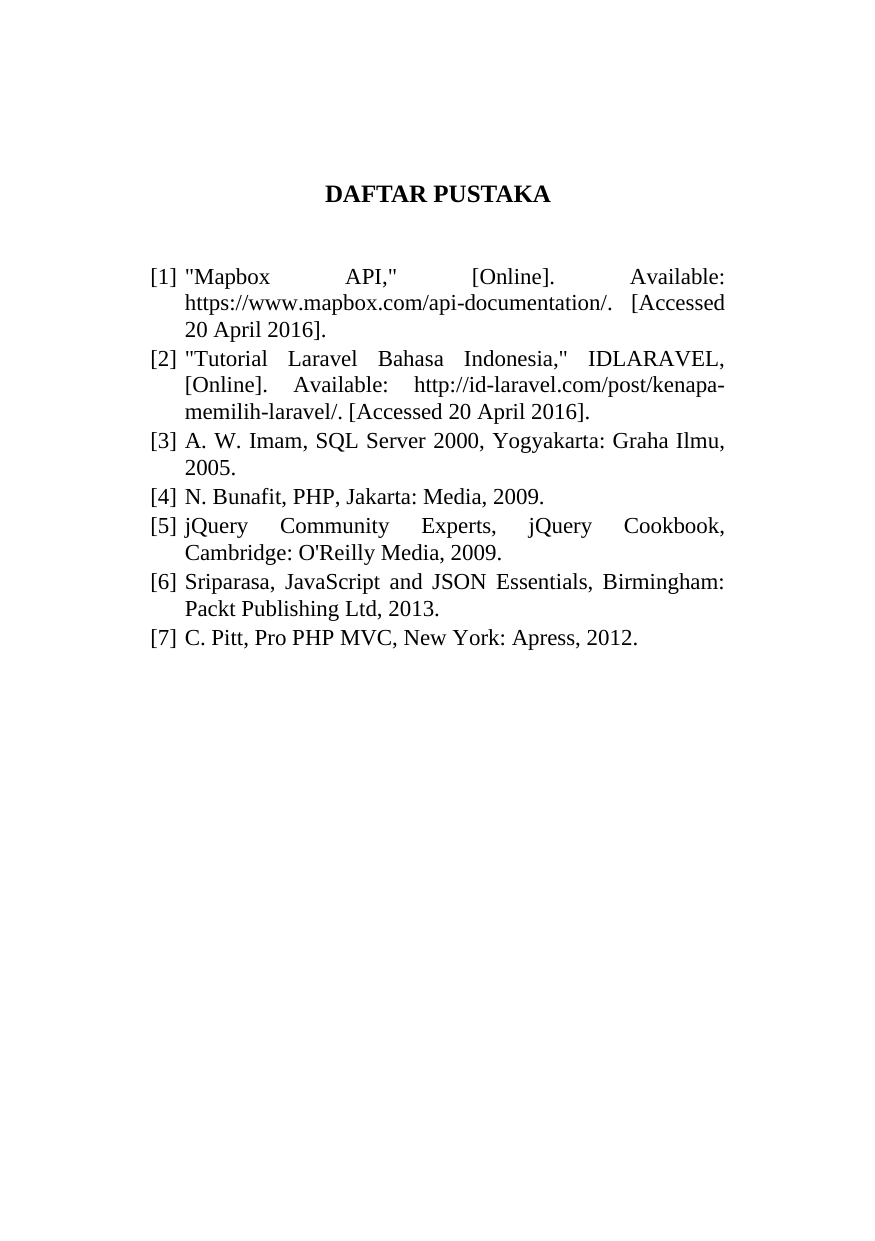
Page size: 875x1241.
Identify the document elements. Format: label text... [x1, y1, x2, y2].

table_cell [3] [149, 426, 183, 482]
table_header [1] [149, 261, 183, 343]
table_cell [2] [149, 344, 183, 426]
table_cell A. W. Imam, SQL Server 2000, Yogyakarta: Graha Ilmu, 2005. [183, 426, 727, 482]
table_cell [7] [149, 623, 183, 652]
table_cell [6] [149, 567, 183, 623]
subtitle DAFTAR PUSTAKA [148, 179, 727, 208]
table_cell Sriparasa, JavaScript and JSON Essentials, Birmingham: Packt Publishing Ltd, 2013. [183, 567, 727, 623]
table_cell [4] [149, 482, 183, 511]
table_cell jQuery Community Experts, jQuery Cookbook, Cambridge: O'Reilly Media, 2009. [183, 511, 727, 567]
table_header "Mapbox API," [Online]. Available: https://www.mapbox.com/api-documentation/. [Accessed 20 April 2016]. [183, 261, 727, 343]
table_cell N. Bunafit, PHP, Jakarta: Media, 2009. [183, 482, 727, 511]
table_cell C. Pitt, Pro PHP MVC, New York: Apress, 2012. [183, 623, 727, 652]
table_cell [5] [149, 511, 183, 567]
table_cell "Tutorial Laravel Bahasa Indonesia," IDLARAVEL, [Online]. Available: http://id-laravel.com/post/kenapa-memilih-laravel/. [Accessed 20 April 2016]. [183, 344, 727, 426]
